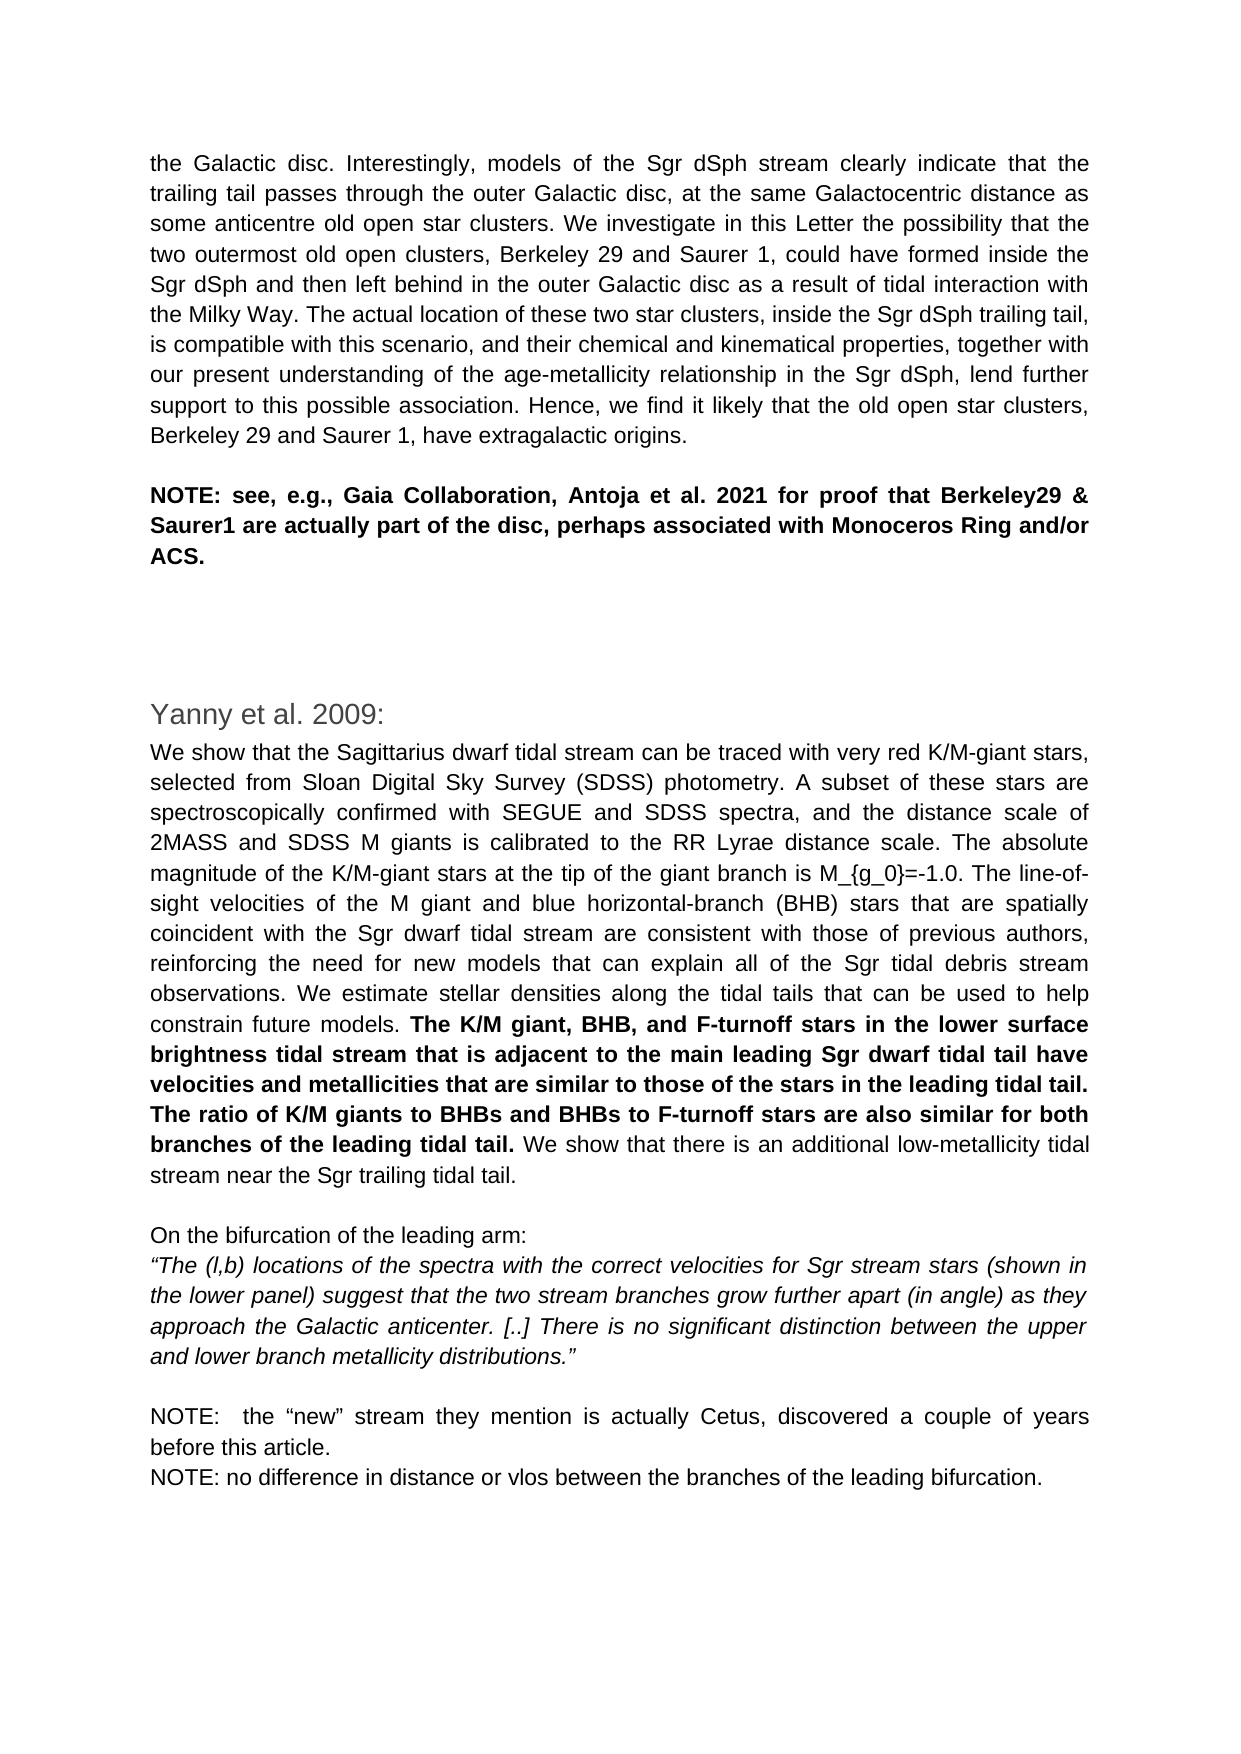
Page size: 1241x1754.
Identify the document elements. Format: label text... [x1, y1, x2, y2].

text NOTE: see, e.g., Gaia Collaboration, Antoja et al. 2021 for proof that Berkeley29 & Saurer1 are actually part of the disc, perhaps associated with Monoceros Ring and/or ACS. [150, 482, 1090, 569]
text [150, 150, 1090, 448]
text We show that the Sagittarius dwarf tidal stream can be traced with very red K/M-giant stars, selected from Sloan Digital Sky Survey (SDSS) photometry. A subset of these stars are spectroscopically confirmed with SEGUE and SDSS spectra, and the distance scale of 2MASS and SDSS M giants is calibrated to the RR Lyrae distance scale. The absolute magnitude of the K/M-giant stars at the tip of the giant branch is M_{g_0}=-1.0. The line-of-sight velocities of the M giant and blue horizontal-branch (BHB) stars that are spatially coincident with the Sgr dwarf tidal stream are consistent with those of previous authors, reinforcing the need for new models that can explain all of the Sgr tidal debris stream observations. We estimate stellar densities along the tidal tails that can be used to help constrain future models. The K/M giant, BHB, and F-turnoff stars in the lower surface brightness tidal stream that is adjacent to the main leading Sgr dwarf tidal tail have velocities and metallicities that are similar to those of the stars in the leading tidal tail. The ratio of K/M giants to BHBs and BHBs to F-turnoff stars are also similar for both branches of the leading tidal tail. We show that there is an additional low-metallicity tidal stream near the Sgr trailing tidal tail. [150, 739, 1090, 1188]
text “The (l,b) locations of the spectra with the correct velocities for Sgr stream stars (shown in the lower panel) suggest that the two stream branches grow further apart (in angle) as they approach the Galactic anticenter. [..] There is no significant distinction between the upper and lower branch metallicity distributions.” [150, 1252, 1090, 1369]
subtitle Yanny et al. 2009: [150, 697, 1090, 730]
text On the bifurcation of the leading arm: [150, 1222, 1090, 1248]
text NOTE: the “new” stream they mention is actually Cetus, discovered a couple of years before this article. [150, 1403, 1090, 1460]
text NOTE: no difference in distance or vlos between the branches of the leading bifurcation. [150, 1464, 1090, 1490]
